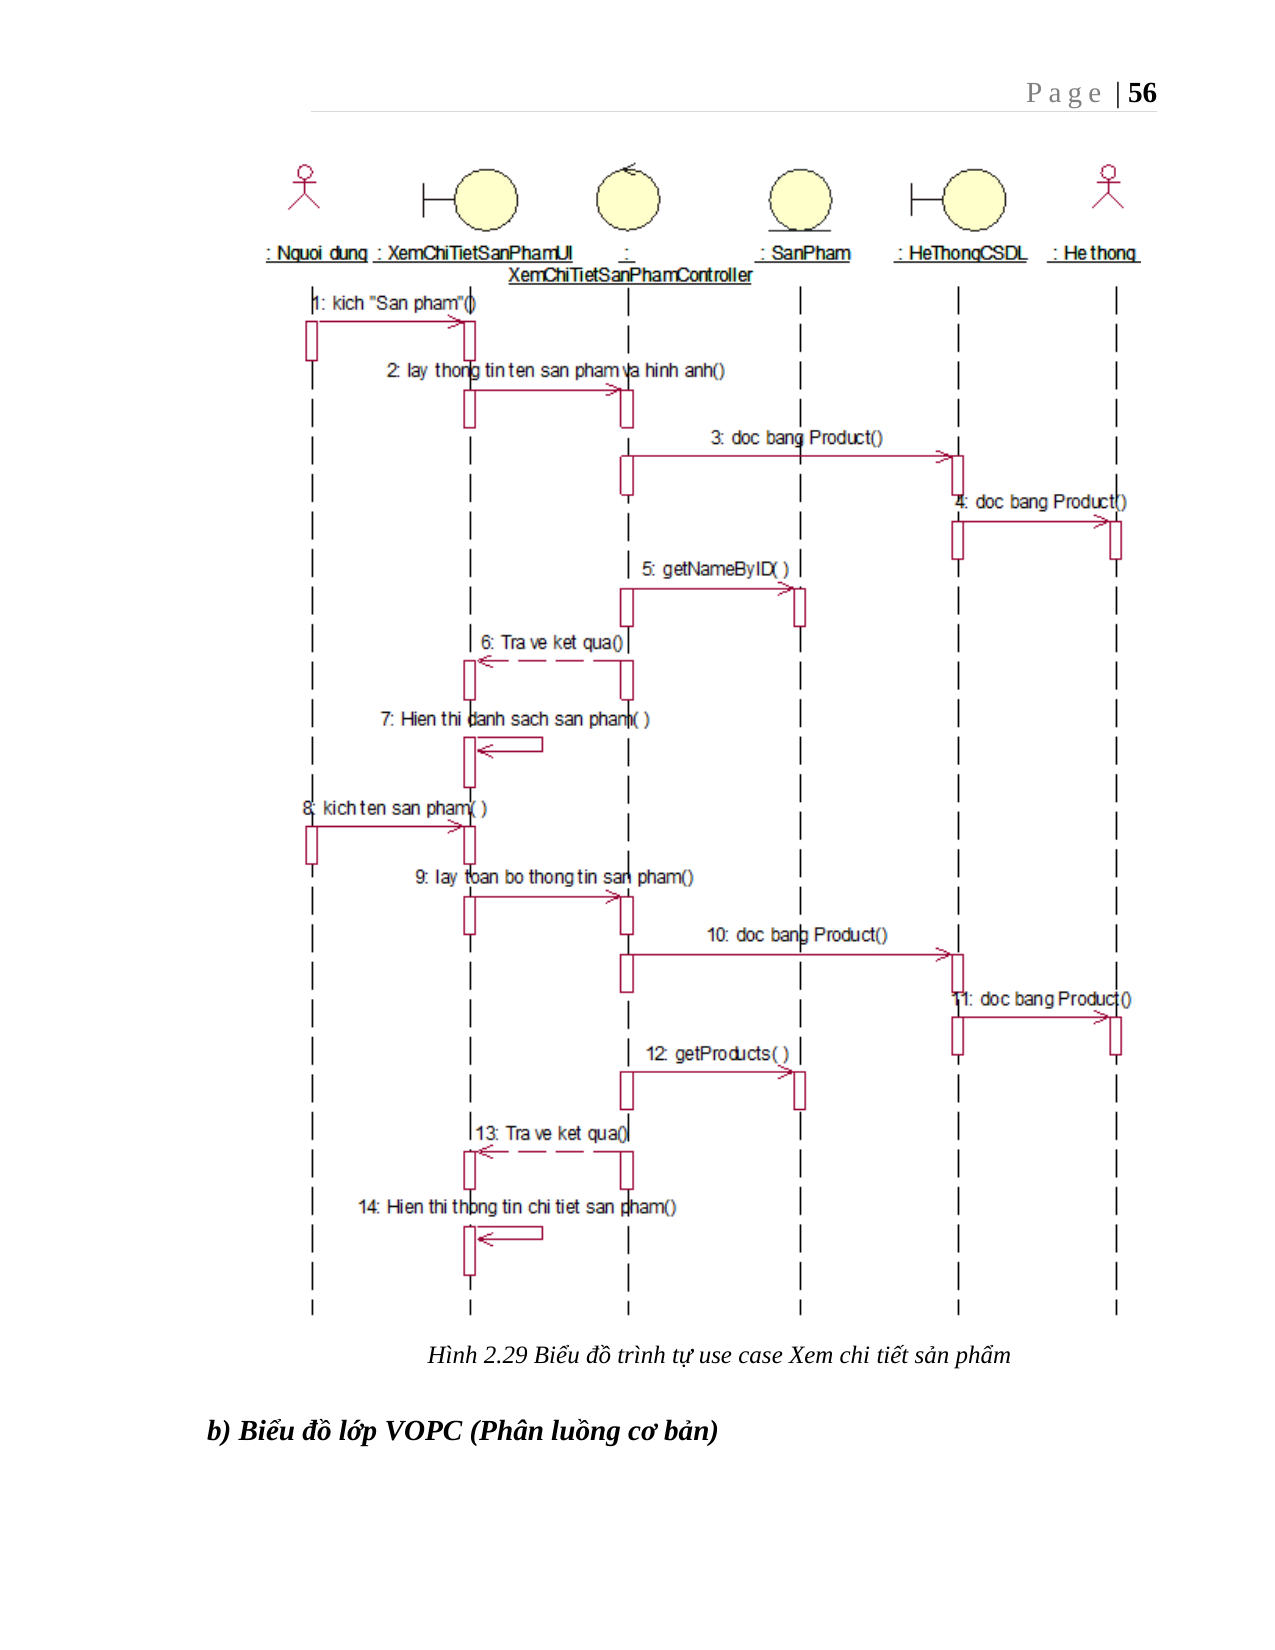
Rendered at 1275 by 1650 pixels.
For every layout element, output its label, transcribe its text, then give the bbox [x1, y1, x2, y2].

text b) Biểu đồ lớp VOPC (Phân luồng cơ bản) [207, 1413, 1157, 1446]
picture [265, 149, 1141, 1331]
